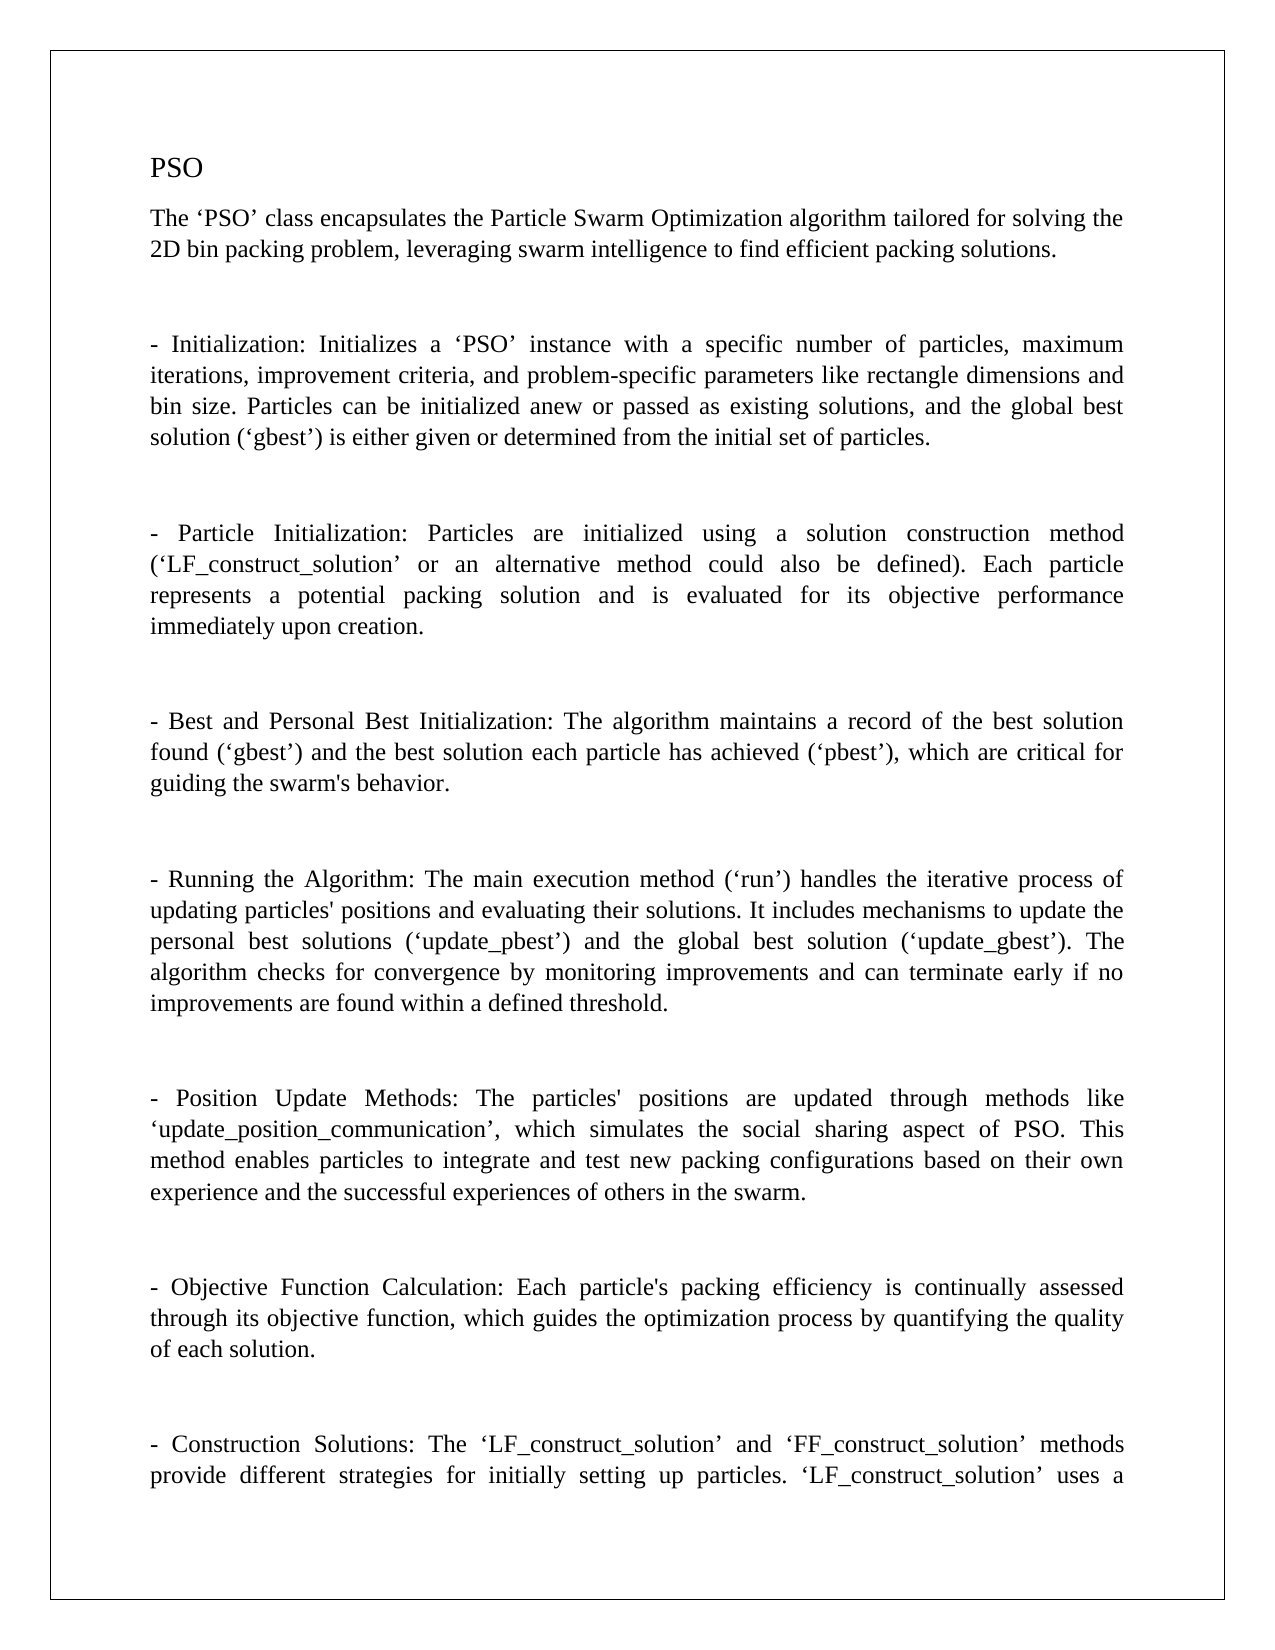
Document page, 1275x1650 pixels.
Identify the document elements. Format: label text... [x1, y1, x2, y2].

text - Position Update Methods: The particles' positions are updated through methods like ‘update_position_communication’, which simulates the social sharing aspect of PSO. This method enables particles to integrate and test new packing configurations based on their own experience and the successful experiences of others in the swarm. [150, 1083, 1125, 1205]
text PSO [150, 150, 1125, 183]
text - Running the Algorithm: The main execution method (‘run’) handles the iterative process of updating particles' positions and evaluating their solutions. It includes mechanisms to update the personal best solutions (‘update_pbest’) and the global best solution (‘update_gbest’). The algorithm checks for convergence by monitoring improvements and can terminate early if no improvements are found within a defined threshold. [150, 864, 1125, 1017]
text - Objective Function Calculation: Each particle's packing efficiency is continually assessed through its objective function, which guides the optimization process by quantifying the quality of each solution. [150, 1272, 1125, 1363]
text The ‘PSO’ class encapsulates the Particle Swarm Optimization algorithm tailored for solving the 2D bin packing problem, leveraging swarm intelligence to find efficient packing solutions. [150, 203, 1125, 263]
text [150, 1429, 1125, 1489]
text - Best and Personal Best Initialization: The algorithm maintains a record of the best solution found (‘gbest’) and the best solution each particle has achieved (‘pbest’), which are critical for guiding the swarm's behavior. [150, 706, 1125, 797]
text - Particle Initialization: Particles are initialized using a solution construction method (‘LF_construct_solution’ or an alternative method could also be defined). Each particle represents a potential packing solution and is evaluated for its objective performance immediately upon creation. [150, 518, 1125, 640]
text - Initialization: Initializes a ‘PSO’ instance with a specific number of particles, maximum iterations, improvement criteria, and problem-specific parameters like rectangle dimensions and bin size. Particles can be initialized anew or passed as existing solutions, and the global best solution (‘gbest’) is either given or determined from the initial set of particles. [150, 329, 1125, 451]
